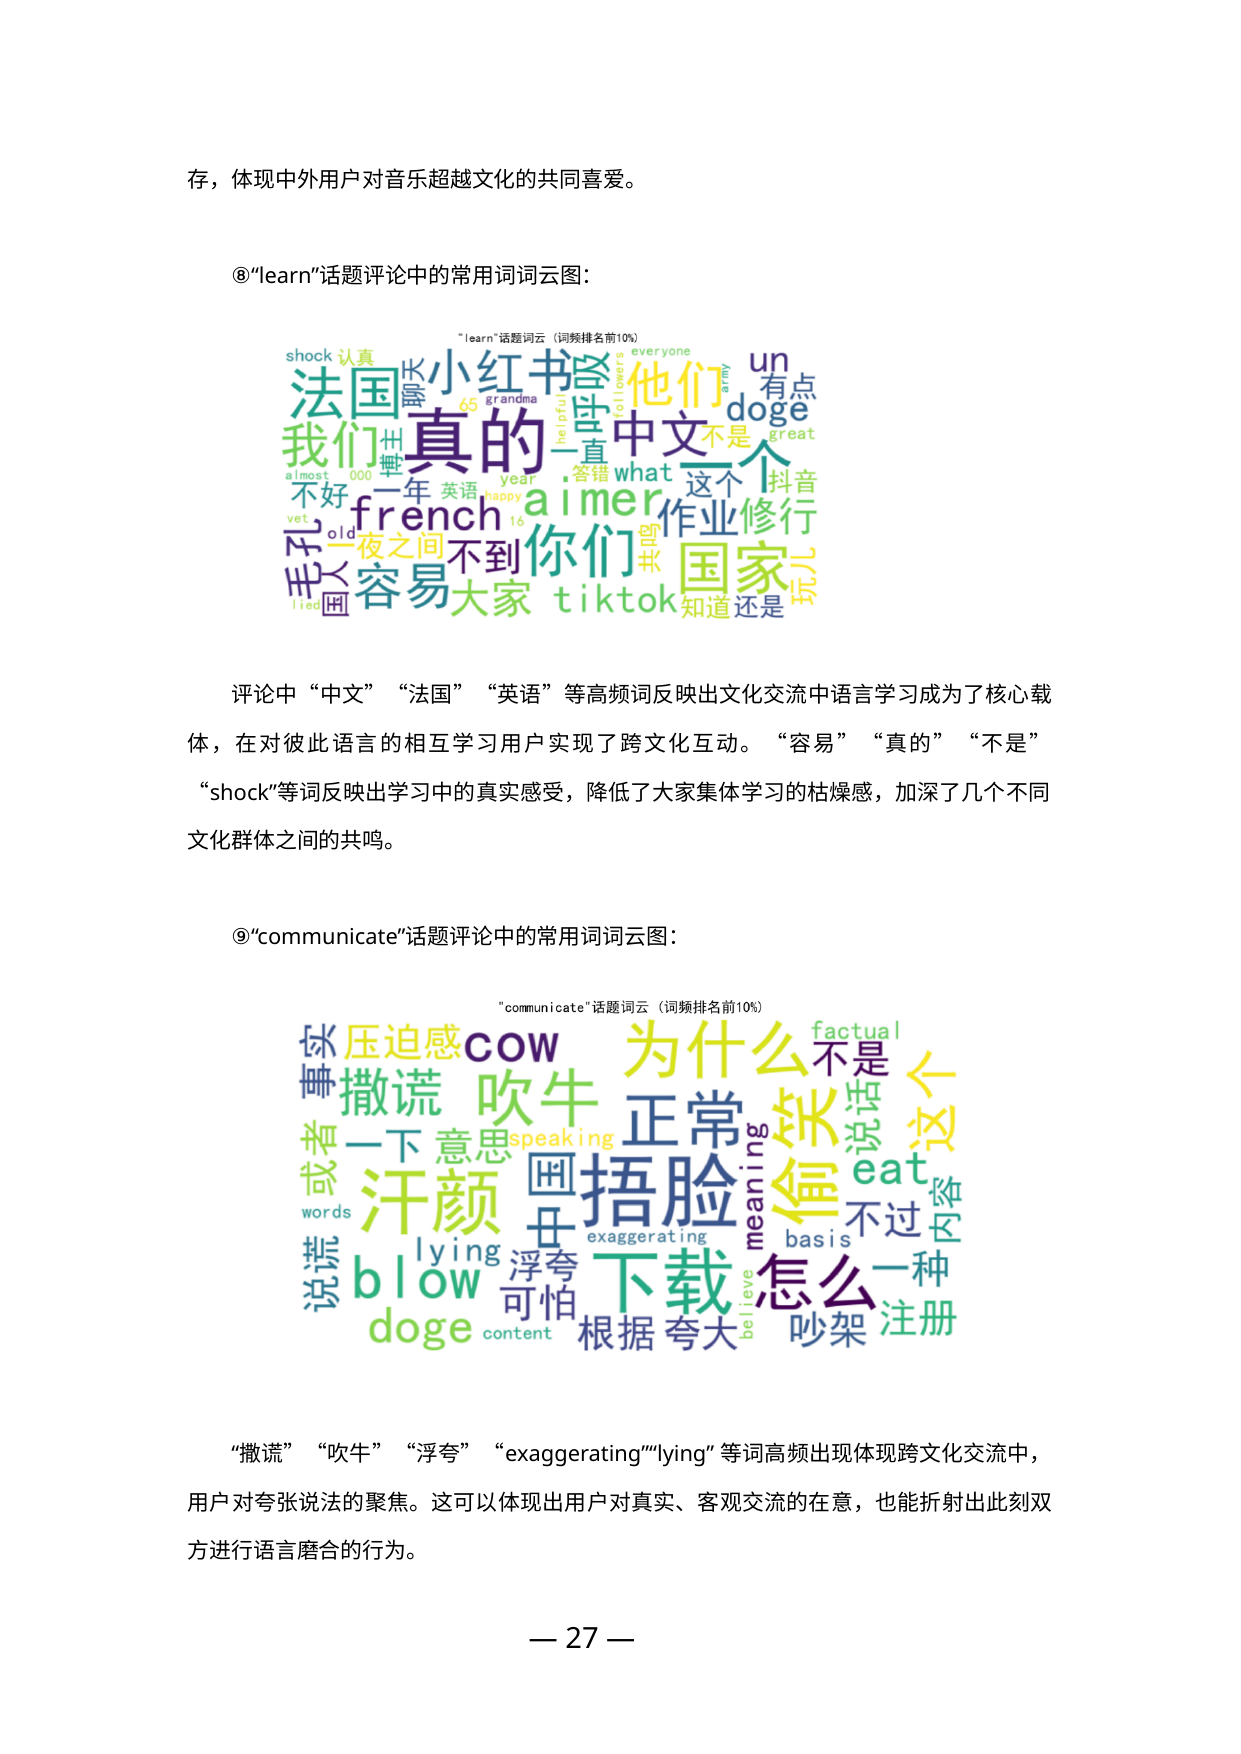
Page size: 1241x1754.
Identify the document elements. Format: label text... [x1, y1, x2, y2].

text “撒谎”“吹牛”“浮夸”“exaggerating”“lying” 等词高频出现体现跨文化交流中，用户对夸张说法的聚焦。这可以体现出用户对真实、客观交流的在意，也能折射出此刻双方进行语言磨合的行为。 [187, 1436, 1053, 1566]
picture [187, 306, 892, 659]
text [187, 162, 1053, 194]
text ⑨“communicate”话题评论中的常用词词云图： [187, 919, 1053, 951]
text 评论中“中文”“法国”“英语”等高频词反映出文化交流中语言学习成为了核心载体，在对彼此语言的相互学习用户实现了跨文化互动。“容易”“真的”“不是”“shock”等词反映出学习中的真实感受，降低了大家集体学习的枯燥感，加深了几个不同文化群体之间的共鸣。 [187, 677, 1053, 856]
picture [187, 967, 1053, 1400]
text ⑧“learn”话题评论中的常用词词云图： [187, 258, 1053, 290]
